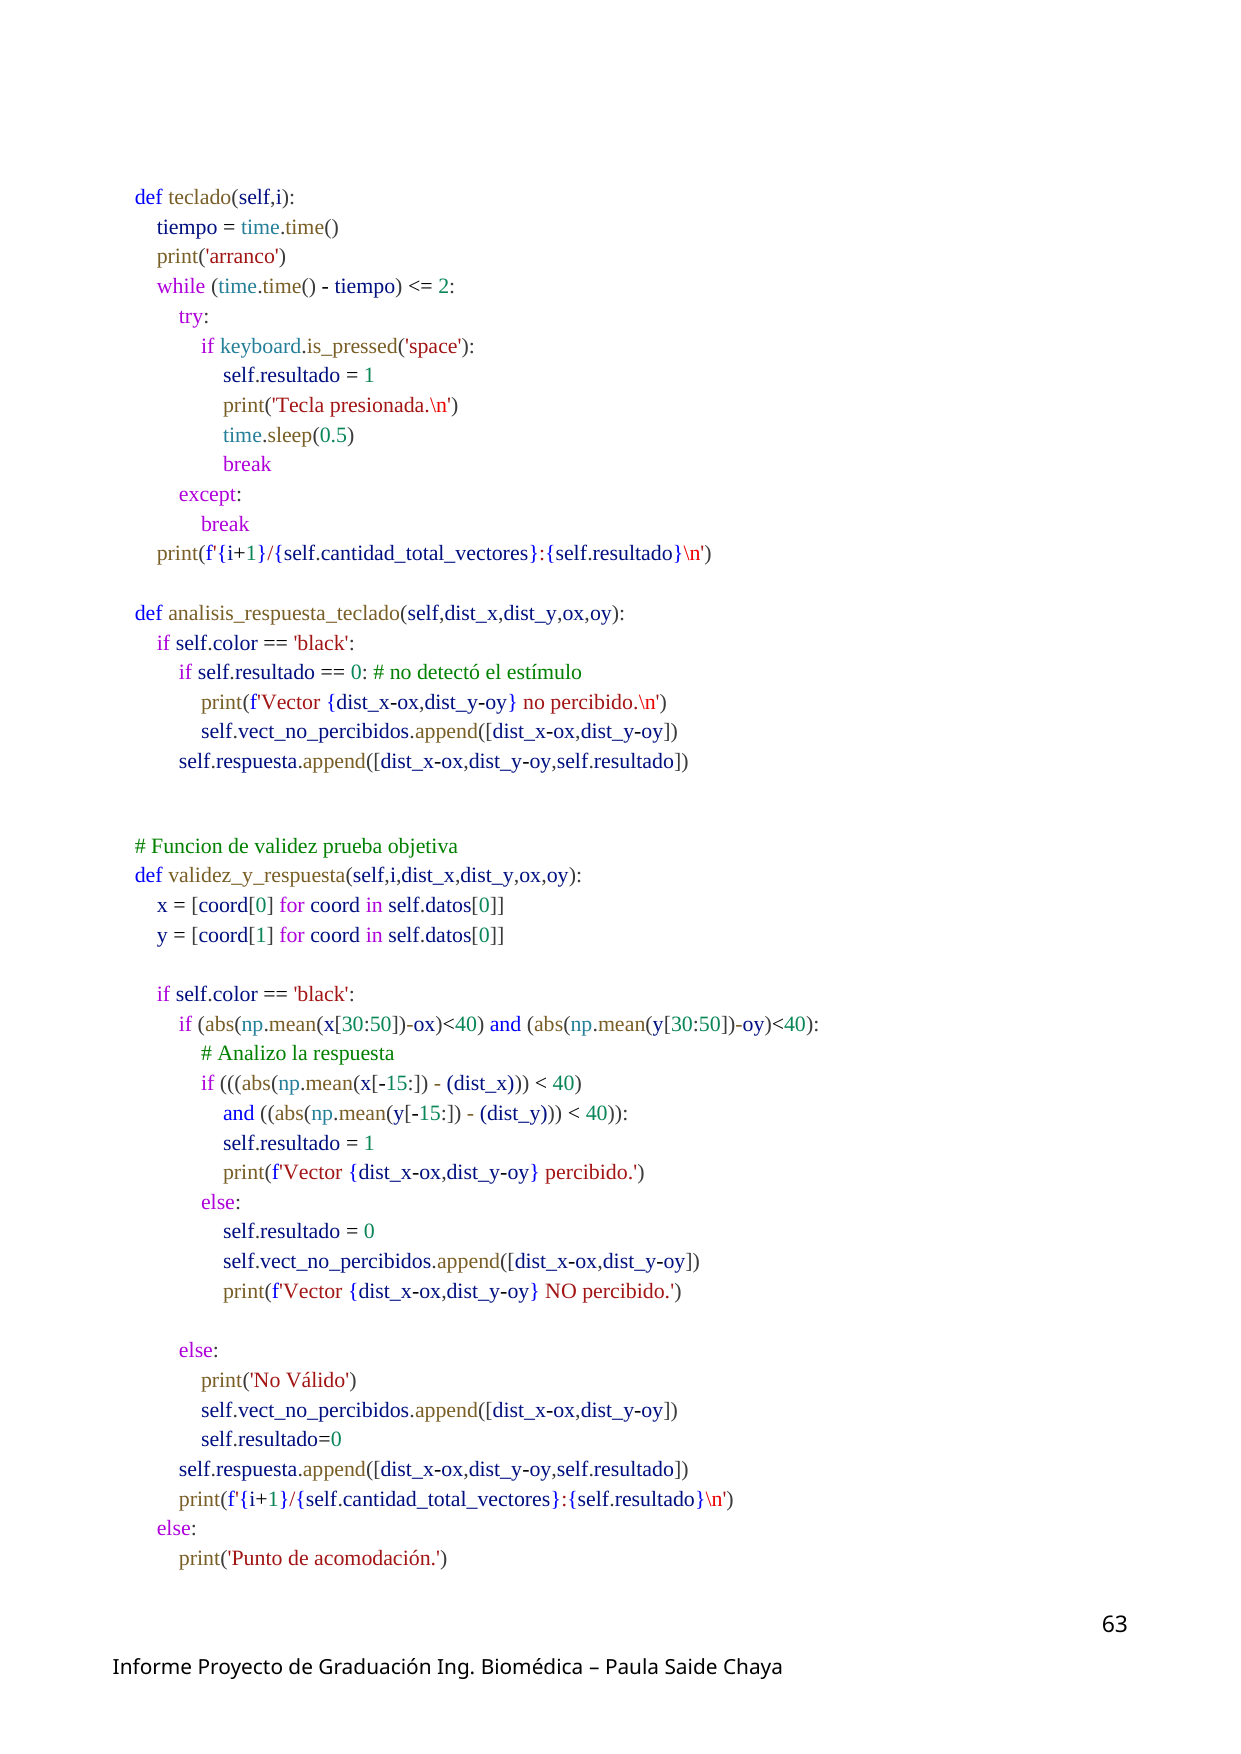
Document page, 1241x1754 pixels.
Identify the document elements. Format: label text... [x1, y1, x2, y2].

text time.sleep(0.5) [112, 417, 1128, 447]
text print('Punto de acomodación.') [112, 1541, 1128, 1570]
text def analisis_respuesta_teclado(self,dist_x,dist_y,ox,oy): [112, 595, 1128, 625]
text print(f'Vector {dist_x-ox,dist_y-oy} NO percibido.') [112, 1273, 1128, 1303]
text while (time.time() - tiempo) <= 2: [112, 269, 1128, 298]
text self.respuesta.append([dist_x-ox,dist_y-oy,self.resultado]) [112, 744, 1128, 773]
text print(f'Vector {dist_x-ox,dist_y-oy} no percibido.\n') [112, 684, 1128, 714]
text print(f'Vector {dist_x-ox,dist_y-oy} percibido.') [112, 1155, 1128, 1184]
text if self.color == 'black': [112, 625, 1128, 655]
text self.respuesta.append([dist_x-ox,dist_y-oy,self.resultado]) [112, 1452, 1128, 1481]
text print('Tecla presionada.\n') [112, 387, 1128, 417]
text self.vect_no_percibidos.append([dist_x-ox,dist_y-oy]) [112, 1392, 1128, 1422]
text if (((abs(np.mean(x[-15:]) - (dist_x))) < 40) [112, 1066, 1128, 1095]
text if self.resultado == 0: # no detectó el estímulo [112, 655, 1128, 684]
text else: [112, 1333, 1128, 1362]
text break [112, 447, 1128, 477]
text def validez_y_respuesta(self,i,dist_x,dist_y,ox,oy): [112, 858, 1128, 887]
text self.resultado = 0 [112, 1214, 1128, 1244]
text # Analizo la respuesta [112, 1036, 1128, 1066]
text # Funcion de validez prueba objetiva [112, 828, 1128, 858]
text tiempo = time.time() [112, 209, 1128, 239]
text self.vect_no_percibidos.append([dist_x-ox,dist_y-oy]) [112, 714, 1128, 744]
text try: [112, 298, 1128, 328]
text else: [112, 1511, 1128, 1541]
text y = [coord[1] for coord in self.datos[0]] [112, 917, 1128, 947]
text except: [112, 477, 1128, 506]
text print('arranco') [112, 239, 1128, 269]
text self.resultado = 1 [112, 1125, 1128, 1155]
text if (abs(np.mean(x[30:50])-ox)<40) and (abs(np.mean(y[30:50])-oy)<40): [112, 1006, 1128, 1036]
text if self.color == 'black': [112, 977, 1128, 1006]
text print(f'{i+1}/{self.cantidad_total_vectores}:{self.resultado}\n') [112, 536, 1128, 566]
text print('No Válido') [112, 1362, 1128, 1392]
text def teclado(self,i): [112, 180, 1128, 209]
text self.resultado = 1 [112, 358, 1128, 387]
text break [112, 506, 1128, 536]
text self.resultado=0 [112, 1422, 1128, 1452]
text self.vect_no_percibidos.append([dist_x-ox,dist_y-oy]) [112, 1244, 1128, 1273]
text print(f'{i+1}/{self.cantidad_total_vectores}:{self.resultado}\n') [112, 1481, 1128, 1511]
text else: [112, 1184, 1128, 1214]
text x = [coord[0] for coord in self.datos[0]] [112, 887, 1128, 917]
text and ((abs(np.mean(y[-15:]) - (dist_y))) < 40)): [112, 1095, 1128, 1125]
text if keyboard.is_pressed('space'): [112, 328, 1128, 358]
